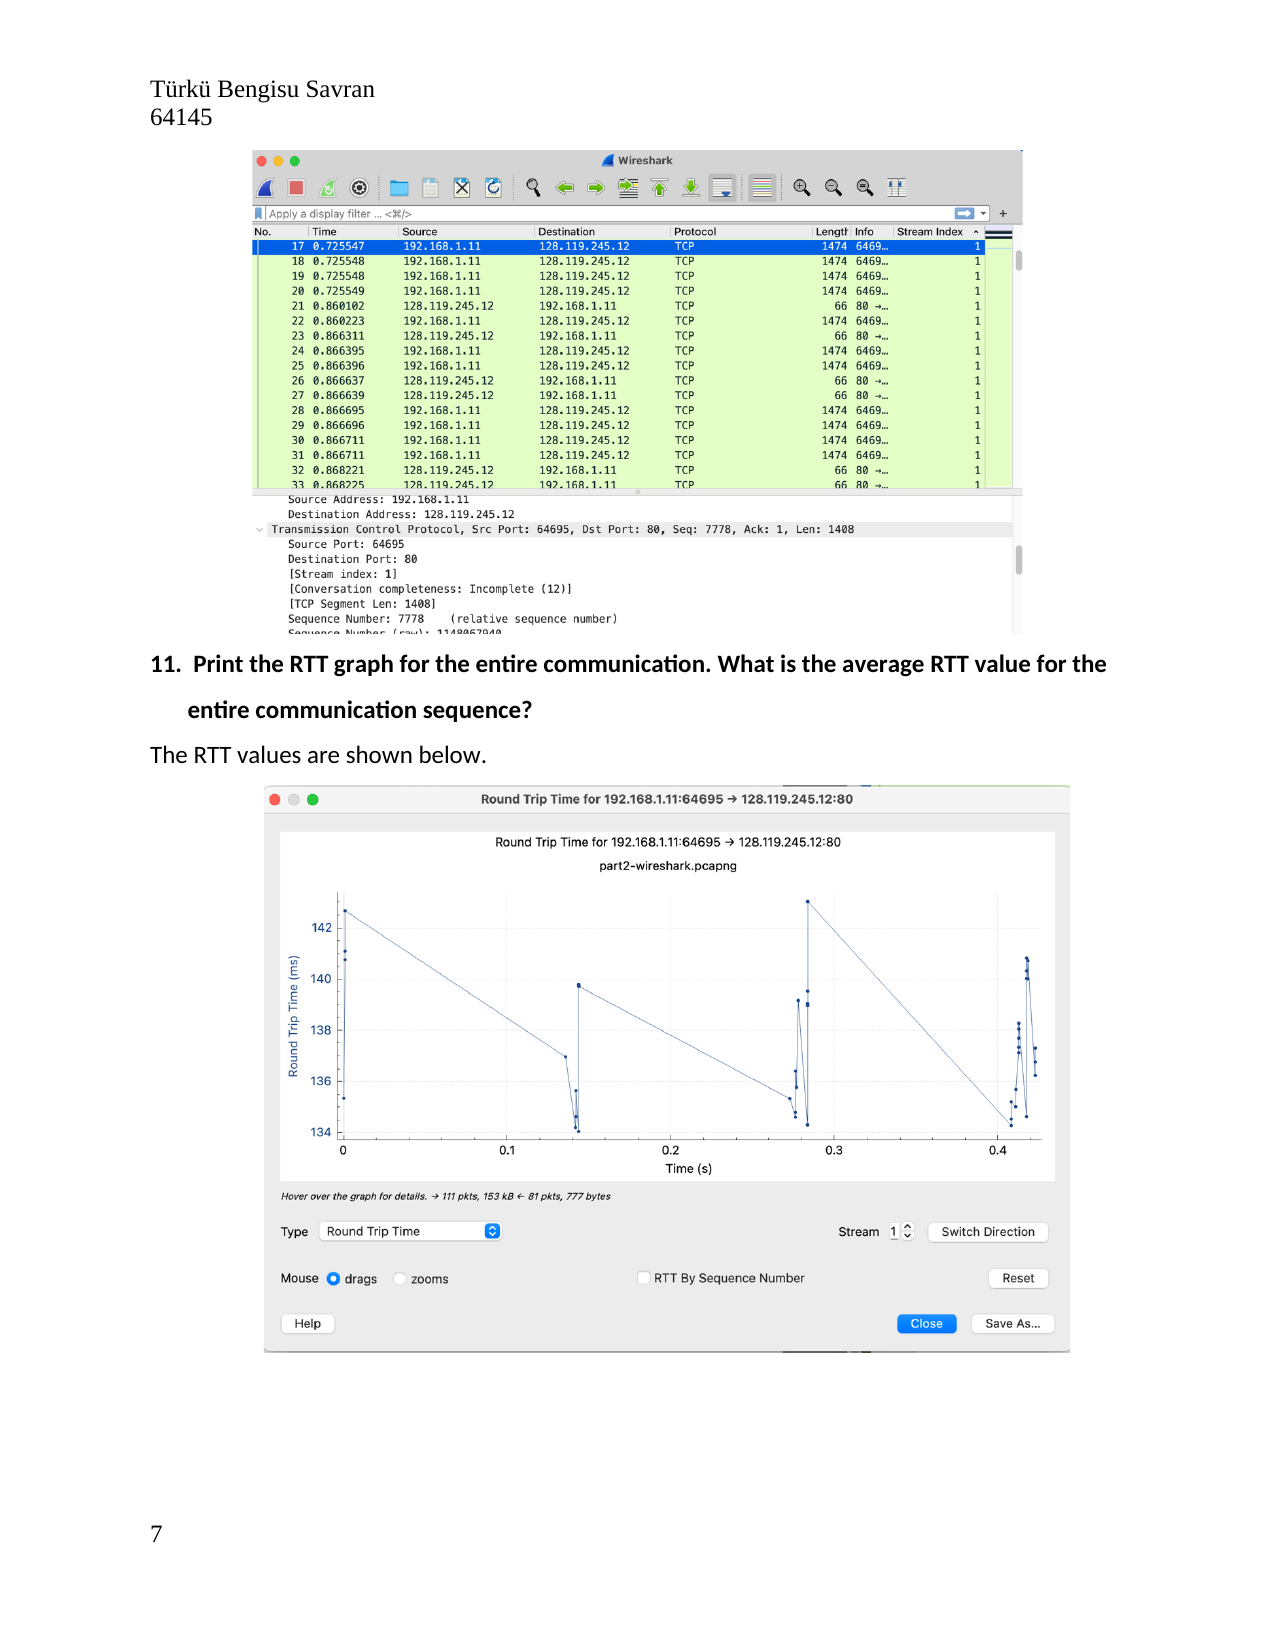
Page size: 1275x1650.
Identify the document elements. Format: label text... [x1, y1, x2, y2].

picture [252, 150, 1023, 634]
picture [263, 785, 1071, 1353]
text The RTT values are shown below. [150, 740, 1125, 770]
list Print the RTT graph for the entire communication. What is the average RTT value for the entire communication sequence? [150, 648, 1125, 724]
